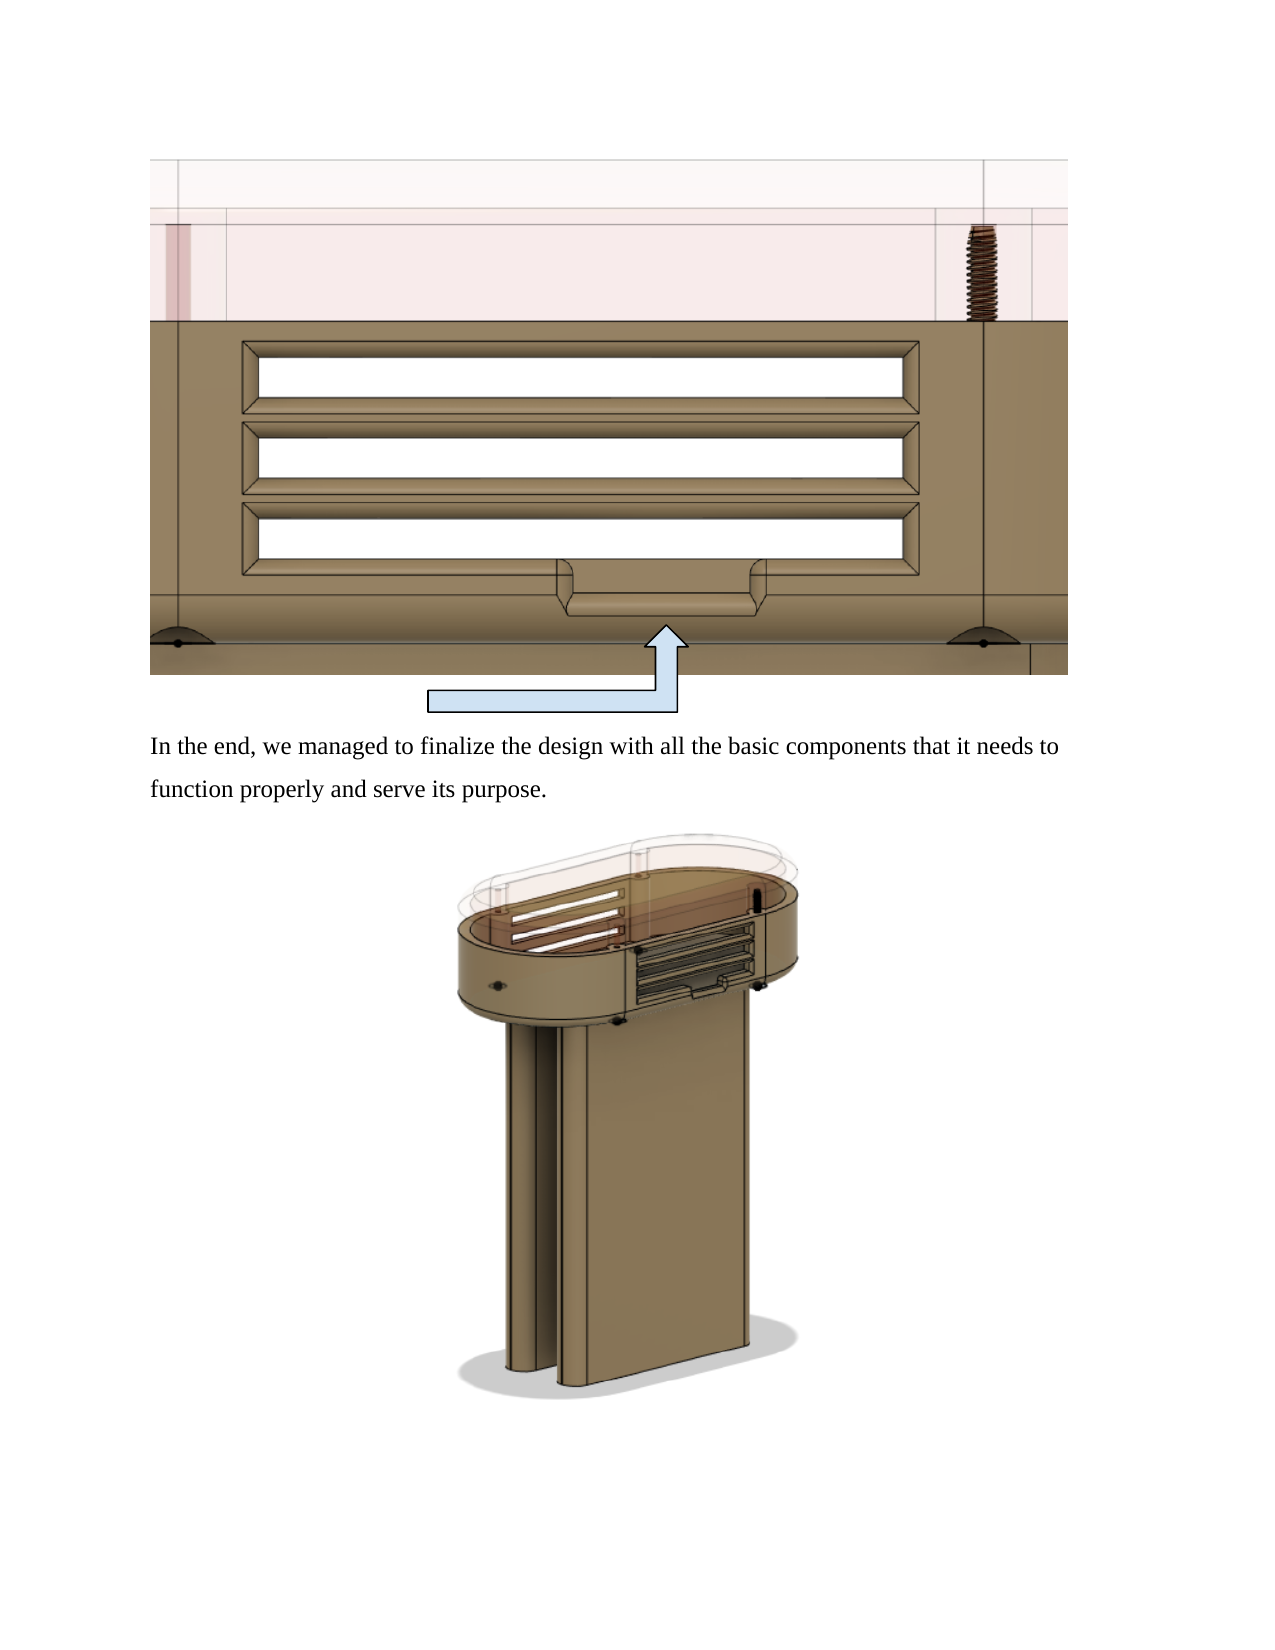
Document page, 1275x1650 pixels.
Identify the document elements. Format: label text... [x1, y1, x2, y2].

text In the end, we managed to finalize the design with all the basic components that it needs to function properly and serve its purpose. [150, 731, 1125, 803]
picture [150, 150, 1068, 675]
picture [337, 817, 938, 1421]
